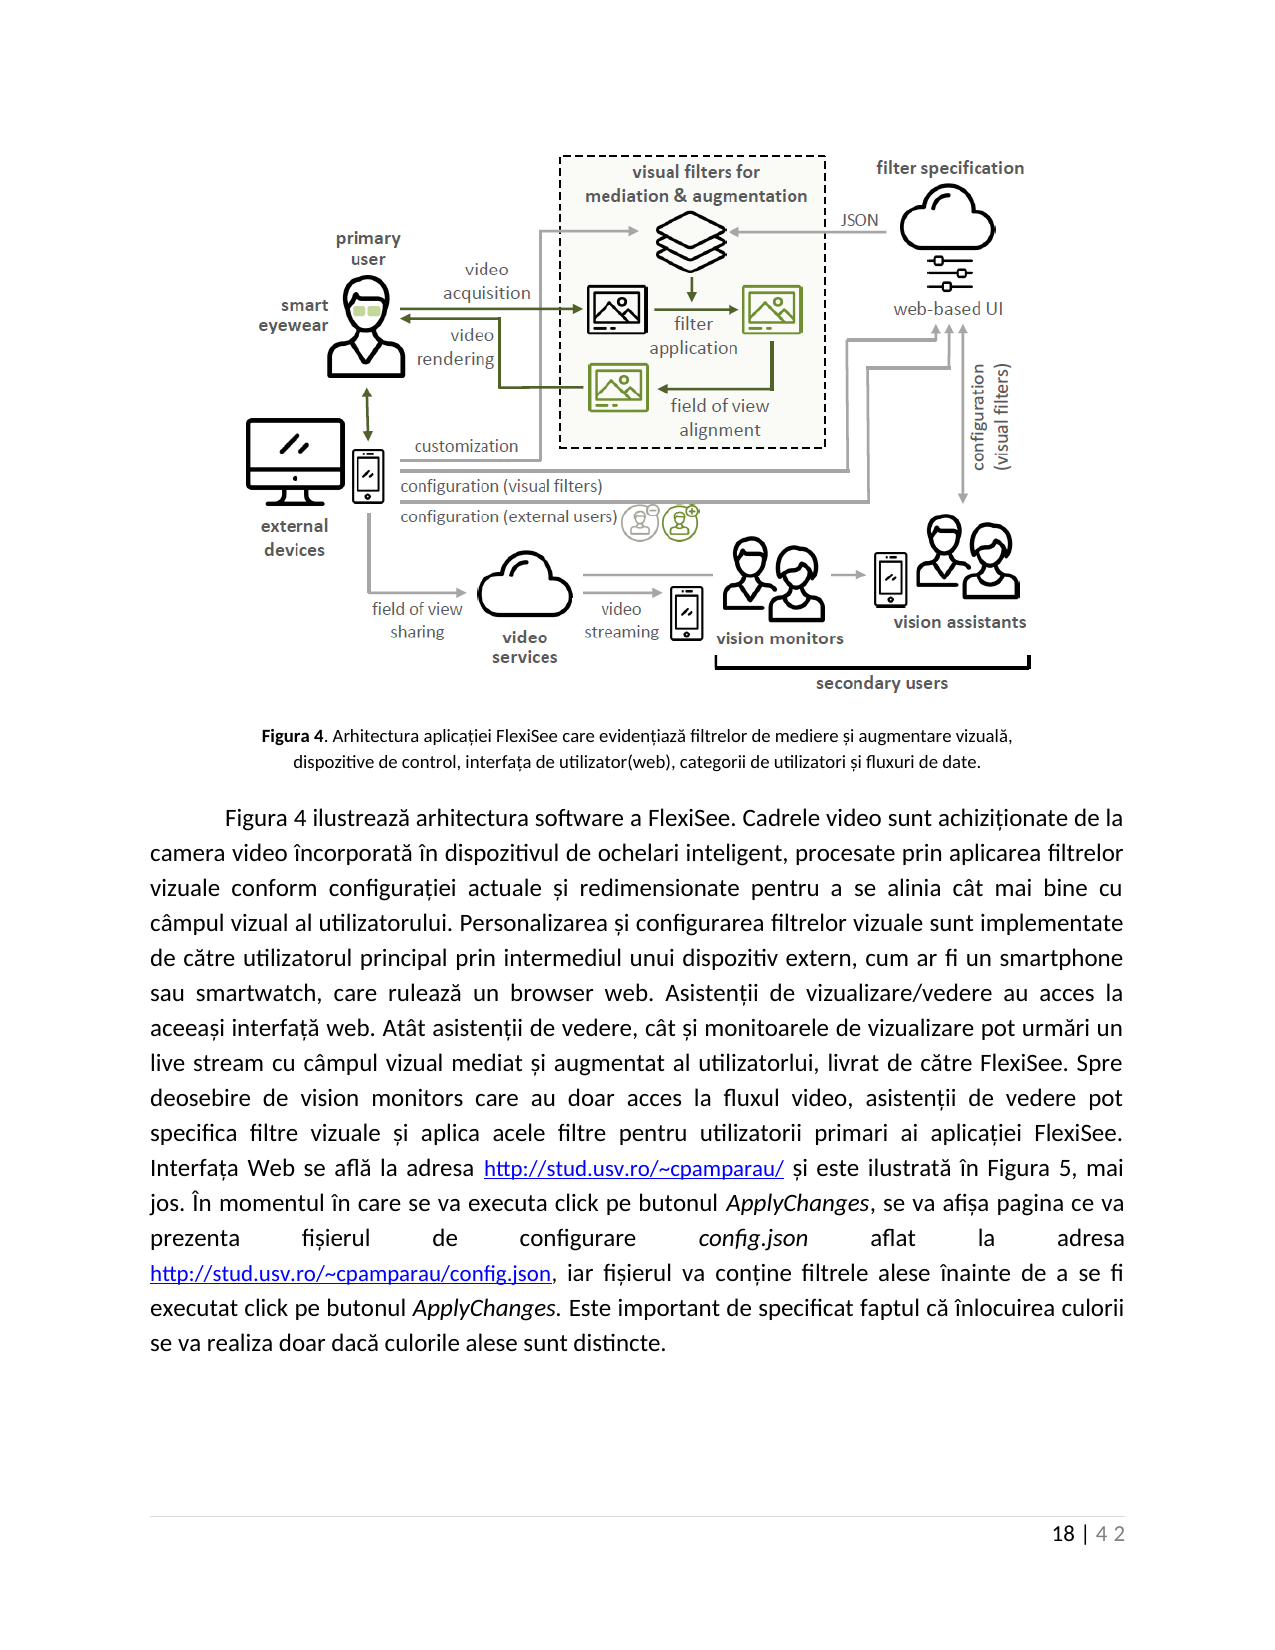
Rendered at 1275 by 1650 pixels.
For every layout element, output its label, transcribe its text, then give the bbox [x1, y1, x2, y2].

text Figura 4. Arhitectura aplicației FlexiSee care evidențiază filtrelor de mediere și augmentare vizuală, [150, 724, 1125, 747]
picture [234, 150, 1041, 699]
text dispozitive de control, interfața de utilizator(web), categorii de utilizatori și fluxuri de date. [150, 750, 1125, 773]
text Figura 4 ilustrează arhitectura software a FlexiSee. Cadrele video sunt achiziționate de la camera video încorporată în dispozitivul de ochelari inteligent, procesate prin aplicarea filtrelor vizuale conform configurației actuale și redimensionate pentru a se alinia cât mai bine cu câmpul vizual al utilizatorului. Personalizarea și configurarea filtrelor vizuale sunt implementate de către utilizatorul principal prin intermediul unui dispozitiv extern, cum ar fi un smartphone sau smartwatch, care rulează un browser web. Asistenții de vizualizare/vedere au acces la aceeași interfață web. Atât asistenții de vedere, cât și monitoarele de vizualizare pot urmări un live stream cu câmpul vizual mediat și augmentat al utilizatorlui, livrat de către FlexiSee. Spre deosebire de vision monitors care au doar acces la fluxul video, asistenții de vedere pot specifica filtre vizuale și aplica acele filtre pentru utilizatorii primari ai aplicației FlexiSee. Interfața Web se află la adresa http://stud.usv.ro/~cpamparau/ și este ilustrată în Figura 5, mai jos. În momentul în care se va executa click pe butonul ApplyChanges, se va afișa pagina ce va prezenta fișierul de configurare config.json aflat la adresa http://stud.usv.ro/~cpamparau/config.json, iar fișierul va conține filtrele alese înainte de a se fi executat click pe butonul ApplyChanges. Este important de specificat faptul că înlocuirea culorii se va realiza doar dacă culorile alese sunt distincte. [150, 802, 1125, 1357]
